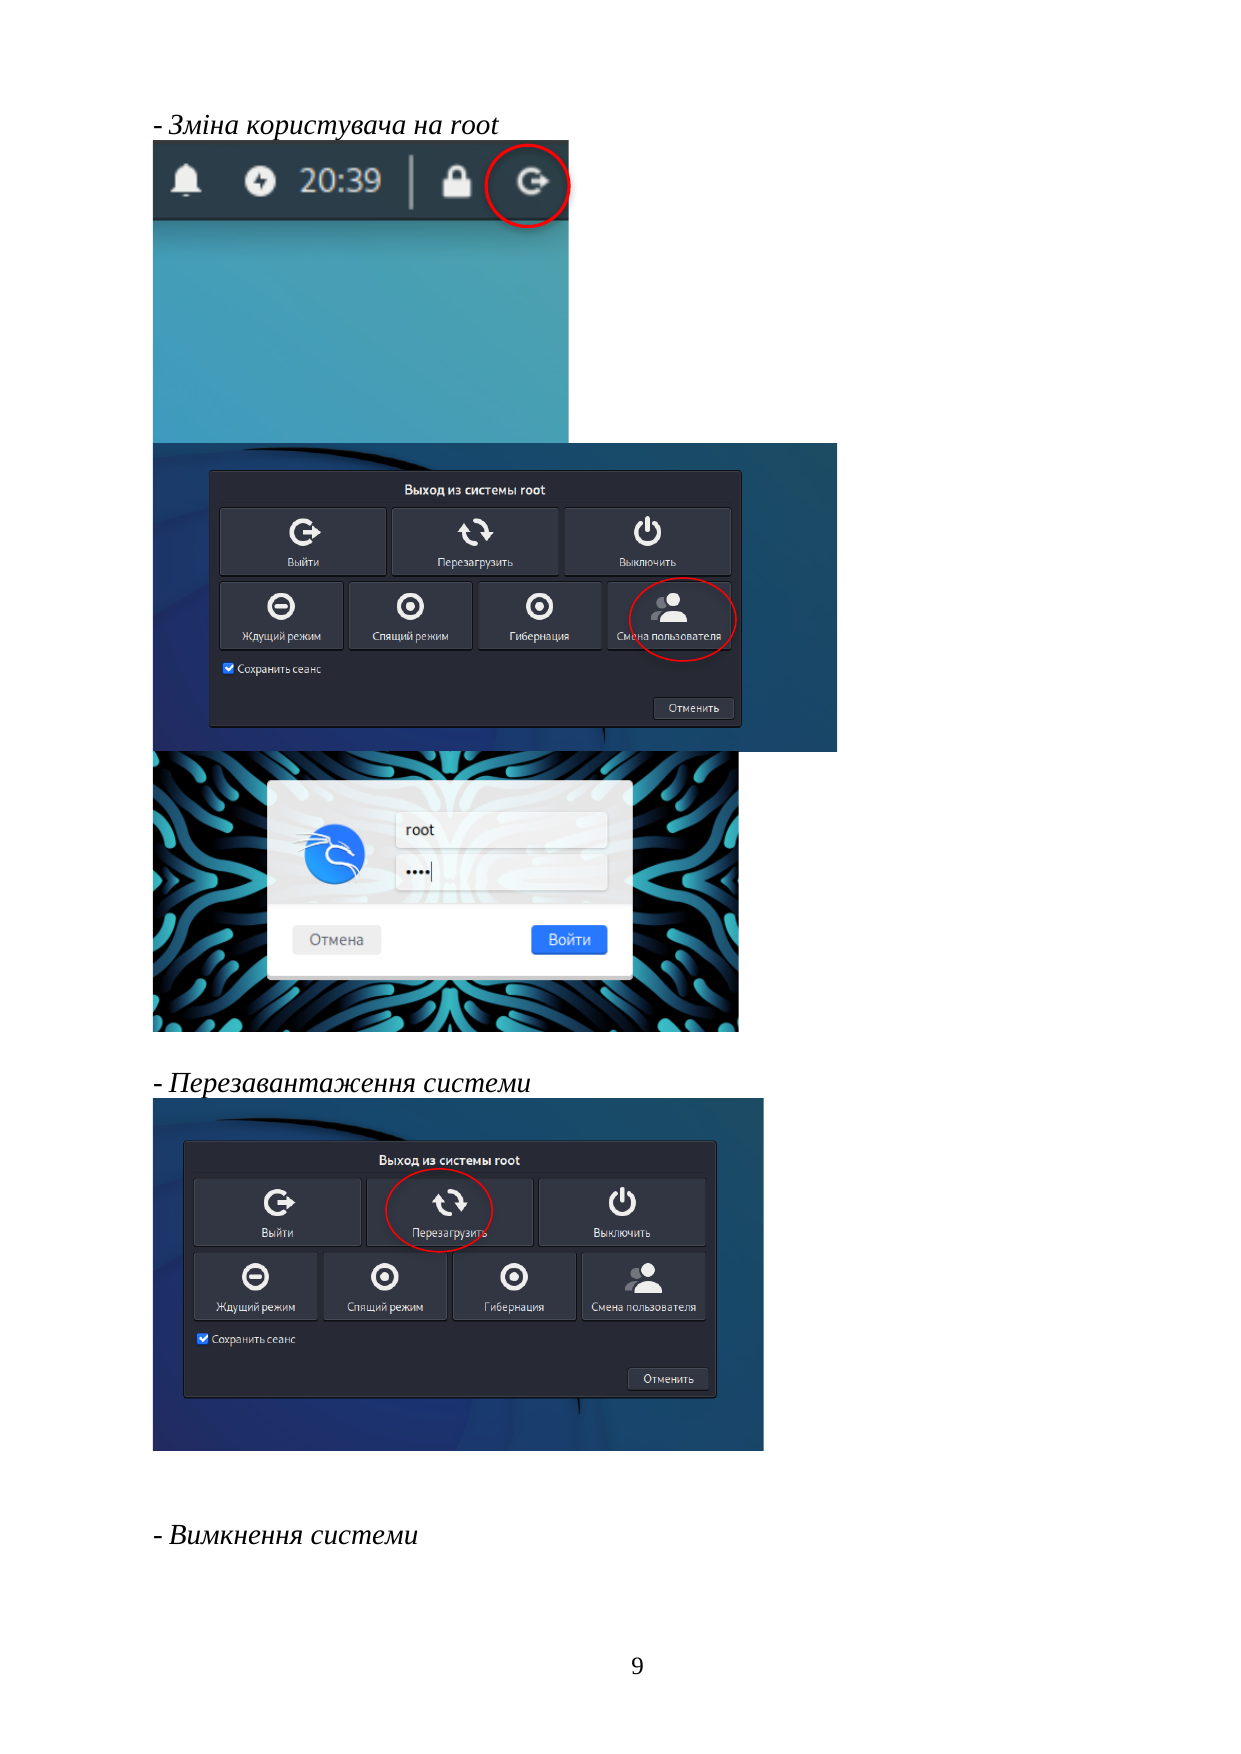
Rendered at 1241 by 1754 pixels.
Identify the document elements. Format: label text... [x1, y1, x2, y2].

picture [152, 1098, 764, 1451]
picture [152, 140, 838, 1032]
picture [488, 147, 567, 224]
text - Зміна користувача на root [94, 107, 1181, 141]
text - Перезавантаження системи [94, 1065, 1181, 1099]
text - Вимкнення системи [94, 1517, 1181, 1551]
